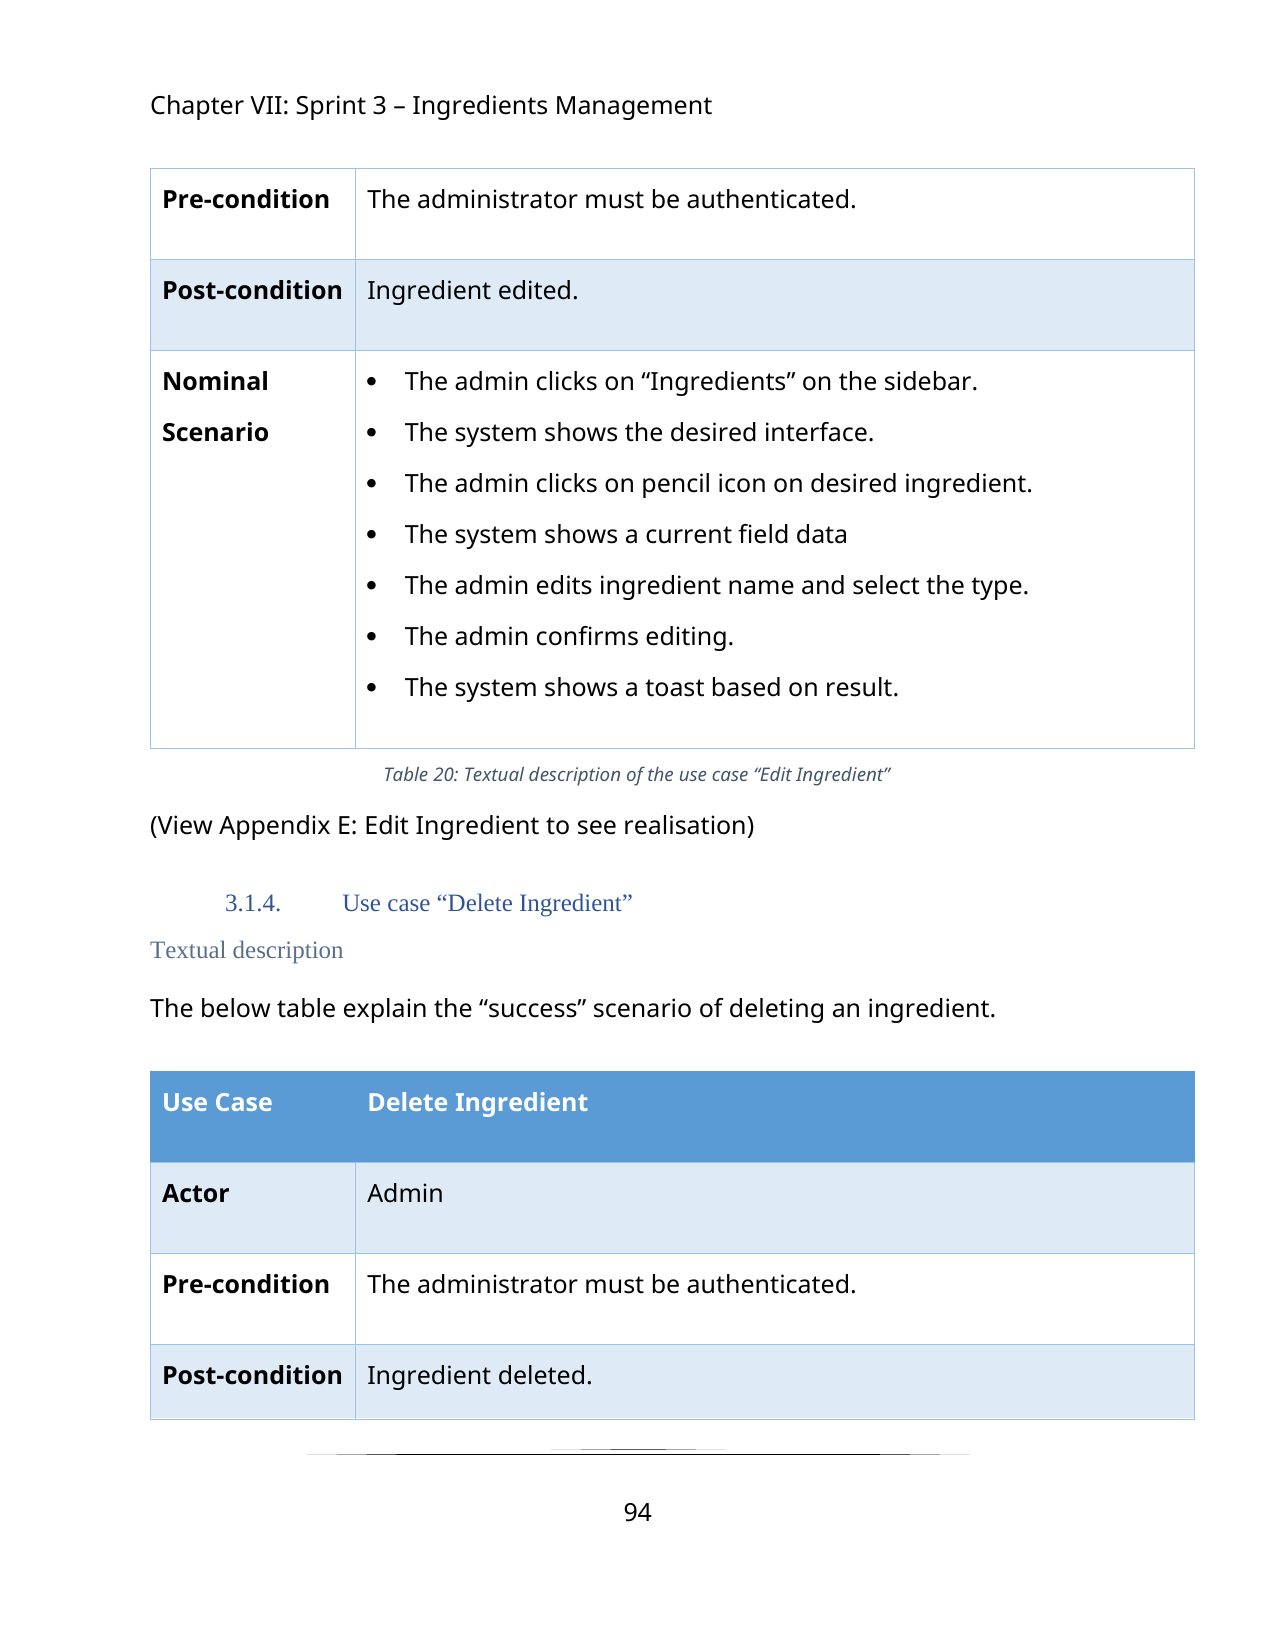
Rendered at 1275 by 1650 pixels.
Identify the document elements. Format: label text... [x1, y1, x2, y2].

table_cell Pre-condition [151, 169, 355, 259]
table_cell The admin clicks on “Ingredients” on the sidebar. The system shows the desired interface. The admin clicks on pencil icon on desired ingredient. The system shows a current field data The admin edits ingredient name and select the type. The admin confirms editing. The system shows a toast based on result. [356, 351, 1194, 747]
table_cell Post-condition [151, 260, 355, 350]
table_cell Actor [151, 1163, 355, 1253]
text (View Appendix E: Edit Ingredient to see realisation) [150, 807, 1125, 841]
table_cell Admin [356, 1163, 1194, 1253]
table_cell The administrator must be authenticated. [356, 1254, 1194, 1344]
table_header Use Case [151, 1072, 355, 1162]
table_cell Ingredient deleted. [356, 1345, 1194, 1418]
subtitle Textual description [150, 935, 1125, 964]
text Table 20: Textual description of the use case “Edit Ingredient” [150, 761, 1125, 787]
text The below table explain the “success” scenario of deleting an ingredient. [150, 991, 1125, 1024]
table_cell Nominal Scenario [151, 351, 355, 747]
subtitle Use case “Delete Ingredient” [225, 888, 1125, 916]
table_header Delete Ingredient [356, 1072, 1194, 1162]
table_cell Pre-condition [151, 1254, 355, 1344]
table_cell The administrator must be authenticated. [356, 169, 1194, 259]
table_cell Ingredient edited. [356, 260, 1194, 350]
table_cell Post-condition [151, 1345, 355, 1418]
